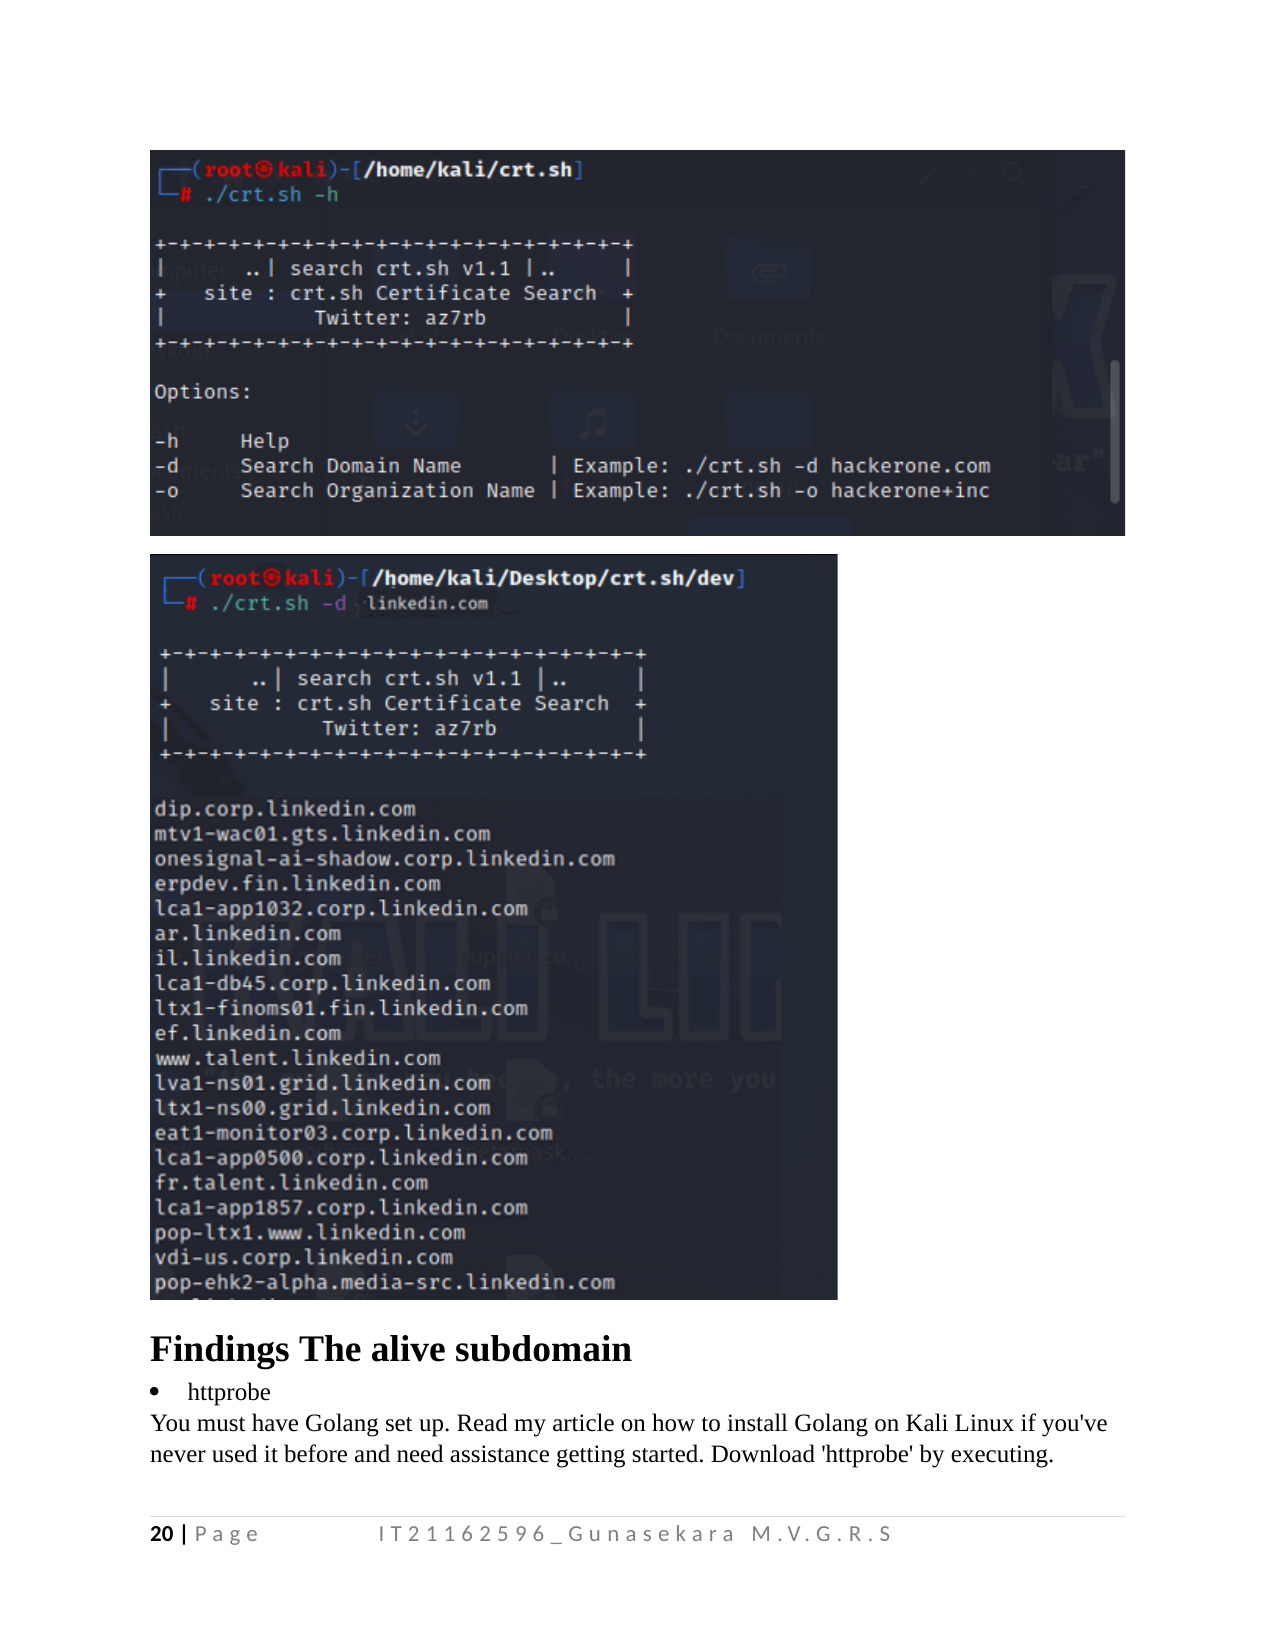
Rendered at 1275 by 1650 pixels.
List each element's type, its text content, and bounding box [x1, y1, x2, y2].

picture [150, 554, 838, 1300]
text You must have Golang set up. Read my article on how to install Golang on Kali Linux if you've never used it before and need assistance getting started. Download 'httprobe' by executing. [150, 1408, 1125, 1468]
picture [150, 150, 1125, 536]
subtitle Findings The alive subdomain [150, 1327, 1125, 1370]
subtitle httprobe [150, 1377, 1125, 1406]
